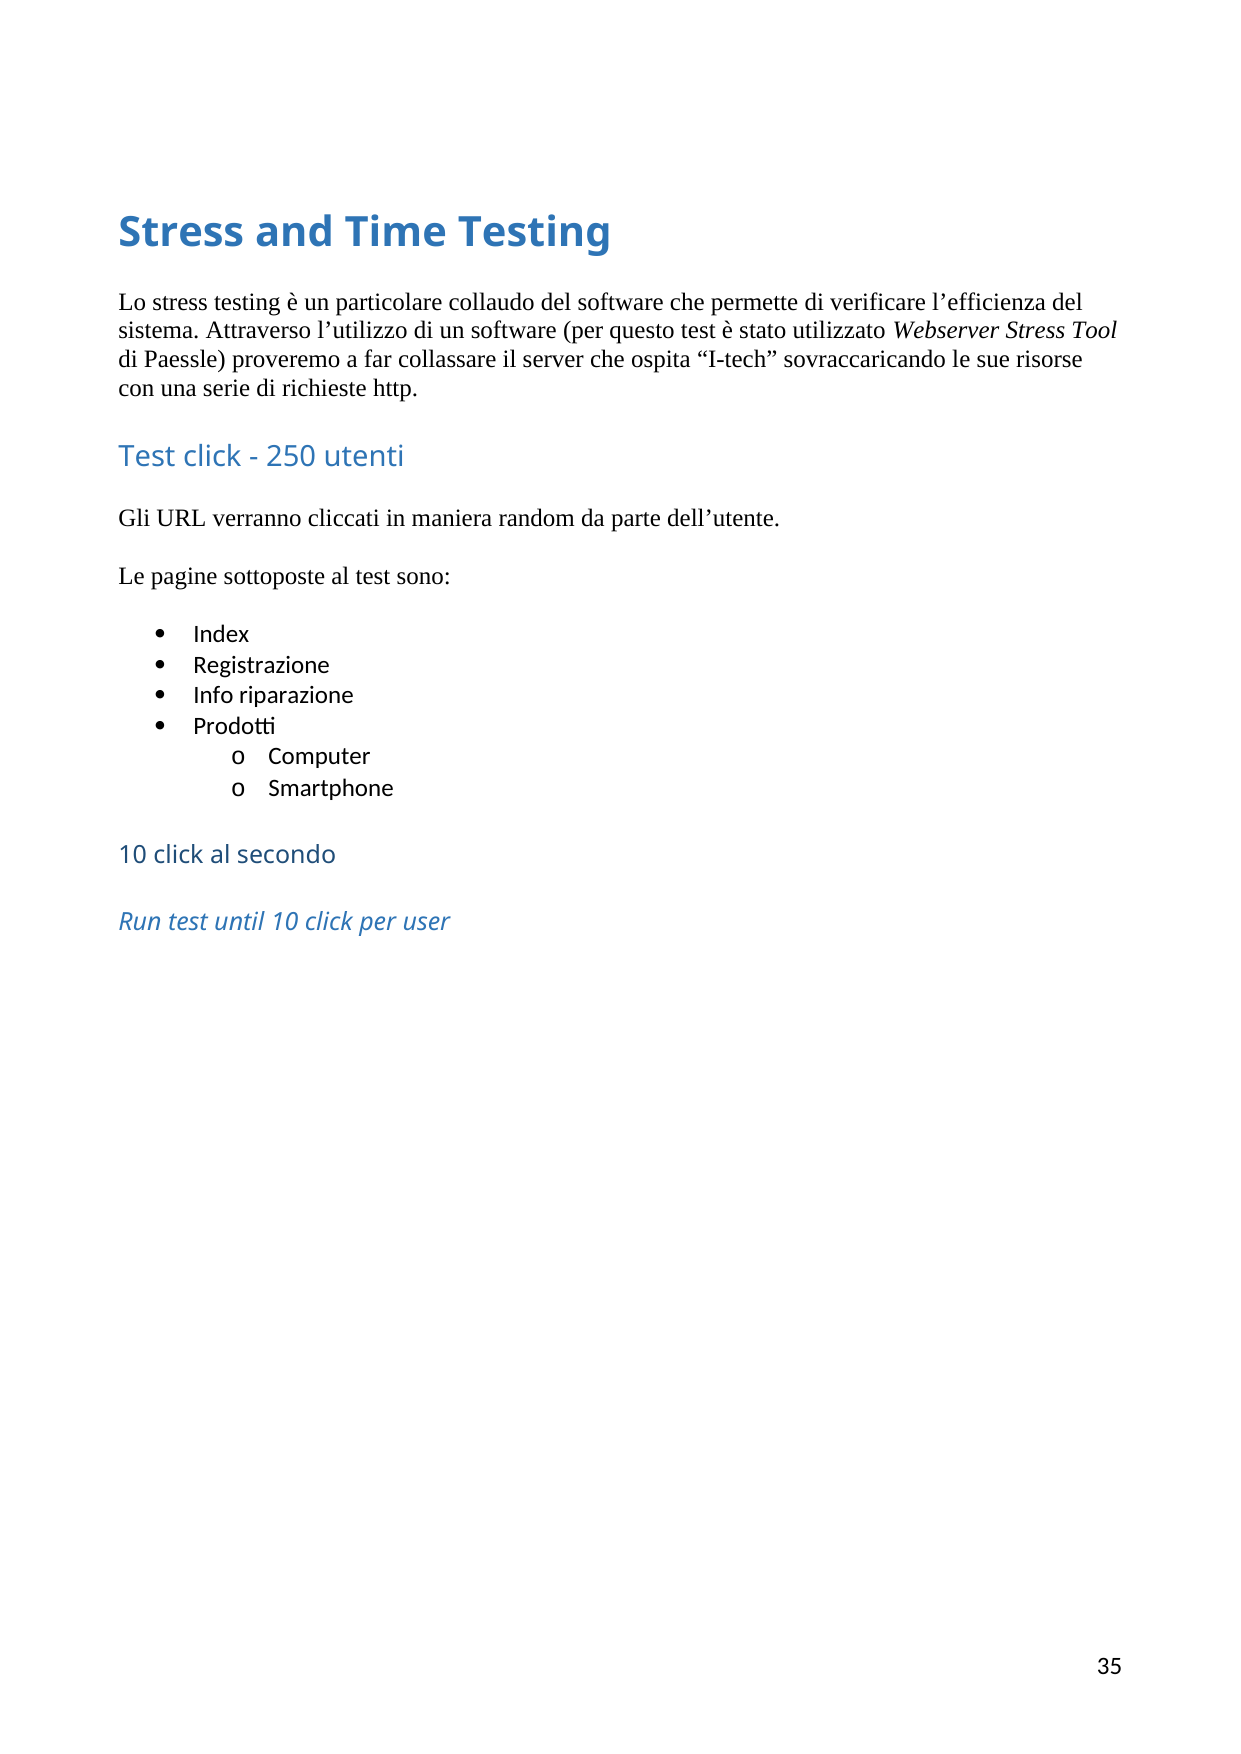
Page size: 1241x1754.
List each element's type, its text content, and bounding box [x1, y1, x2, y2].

text Gli URL verranno cliccati in maniera random da parte dell’utente. [118, 503, 1122, 532]
list Registrazione [156, 649, 1122, 679]
list Index [156, 618, 1122, 649]
text Le pagine sottoposte al test sono: [118, 561, 1122, 589]
list Info riparazione [156, 679, 1122, 710]
subtitle 10 click al secondo [118, 837, 1122, 871]
list Prodotti [156, 710, 1122, 740]
list Computer [231, 740, 1122, 772]
text Lo stress testing è un particolare collaudo del software che permette di verificare l’efficienza del sistema. Attraverso l’utilizzo di un software (per questo test è stato utilizzato Webserver Stress Tool di Paessle) proveremo a far collassare il server che ospita “I-tech” sovraccaricando le sue risorse con una serie di richieste http. [118, 287, 1122, 402]
list Smartphone [231, 772, 1122, 804]
subtitle Run test until 10 click per user [118, 904, 1122, 938]
subtitle Stress and Time Testing [118, 201, 1122, 258]
subtitle Test click - 250 utenti [118, 435, 1122, 474]
